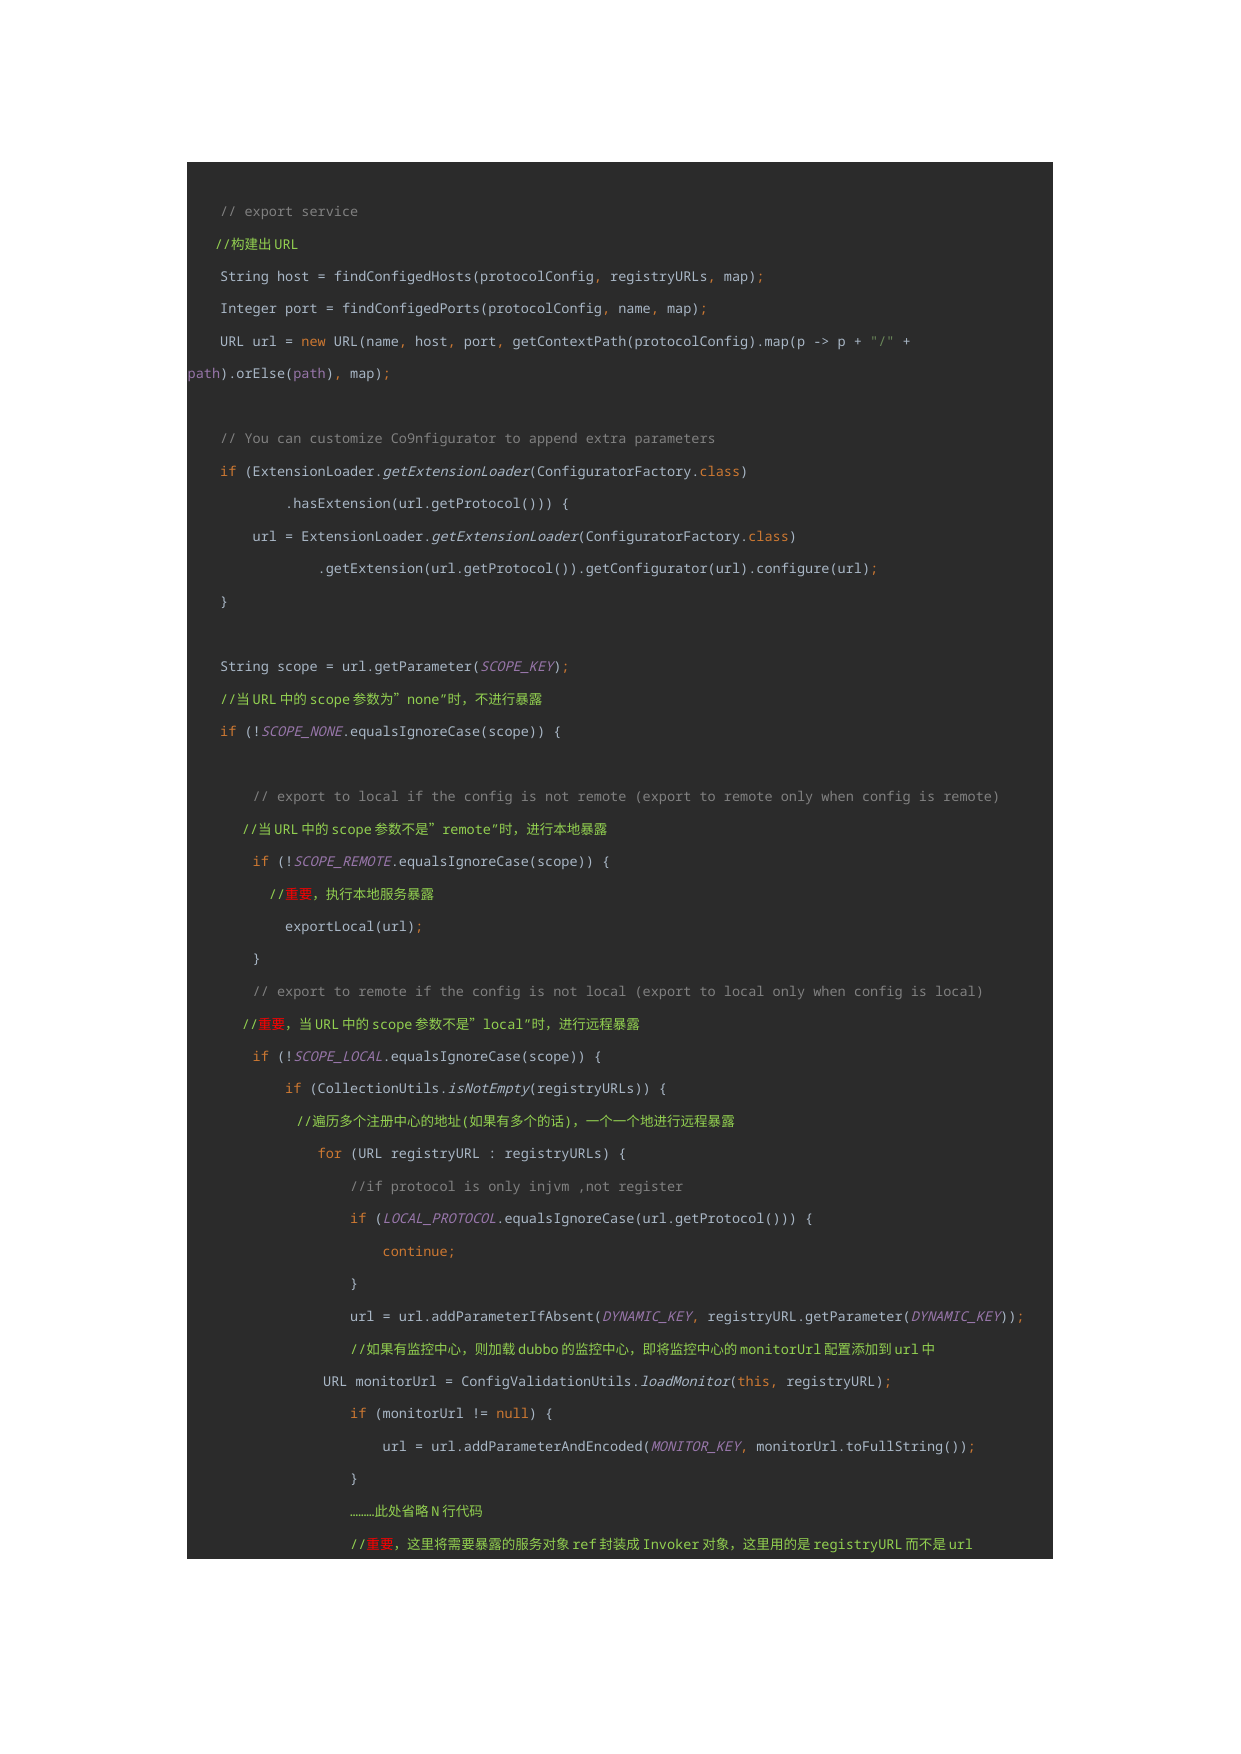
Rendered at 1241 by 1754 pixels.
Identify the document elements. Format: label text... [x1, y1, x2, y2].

text //构建出URL String host = findConfigedHosts(protocolConfig, registryURLs, map); Integer port = findConfigedPorts(protocolConfig, name, map); URL url = new URL(name, host, port, getContextPath(protocolConfig).map(p -> p + "/" + path).orElse(path), map); // You can customize Co9nfigurator to append extra parameters if (ExtensionLoader.getExtensionLoader(ConfiguratorFactory.class) .hasExtension(url.getProtocol())) { url = ExtensionLoader.getExtensionLoader(ConfiguratorFactory.class) .getExtension(url.getProtocol()).getConfigurator(url).configure(url); } String scope = url.getParameter(SCOPE_KEY); //当URL中的scope参数为”none”时，不进行暴露 if (!SCOPE_NONE.equalsIgnoreCase(scope)) { // export to local if the config is not remote (export to remote only when config is remote) [187, 227, 1053, 812]
text //遍历多个注册中心的地址(如果有多个的话)，一个一个地进行远程暴露 for (URL registryURL : registryURLs) { //if protocol is only injvm ,not register if (LOCAL_PROTOCOL.equalsIgnoreCase(url.getProtocol())) { continue; } url = url.addParameterIfAbsent(DYNAMIC_KEY, registryURL.getParameter(DYNAMIC_KEY)); //如果有监控中心，则加载dubbo的监控中心，即将监控中心的monitorUrl配置添加到url中 [187, 1104, 1053, 1364]
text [187, 1364, 1053, 1559]
text //重要，当URL中的scope参数不是”local”时，进行远程暴露 if (!SCOPE_LOCAL.equalsIgnoreCase(scope)) { if (CollectionUtils.isNotEmpty(registryURLs)) { [187, 1007, 1053, 1104]
text //当URL中的scope参数不是”remote”时，进行本地暴露 if (!SCOPE_REMOTE.equalsIgnoreCase(scope)) { [187, 812, 1053, 877]
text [187, 162, 1053, 227]
text //重要，执行本地服务暴露 exportLocal(url); } // export to remote if the config is not local (export to local only when config is local) [187, 877, 1053, 1007]
